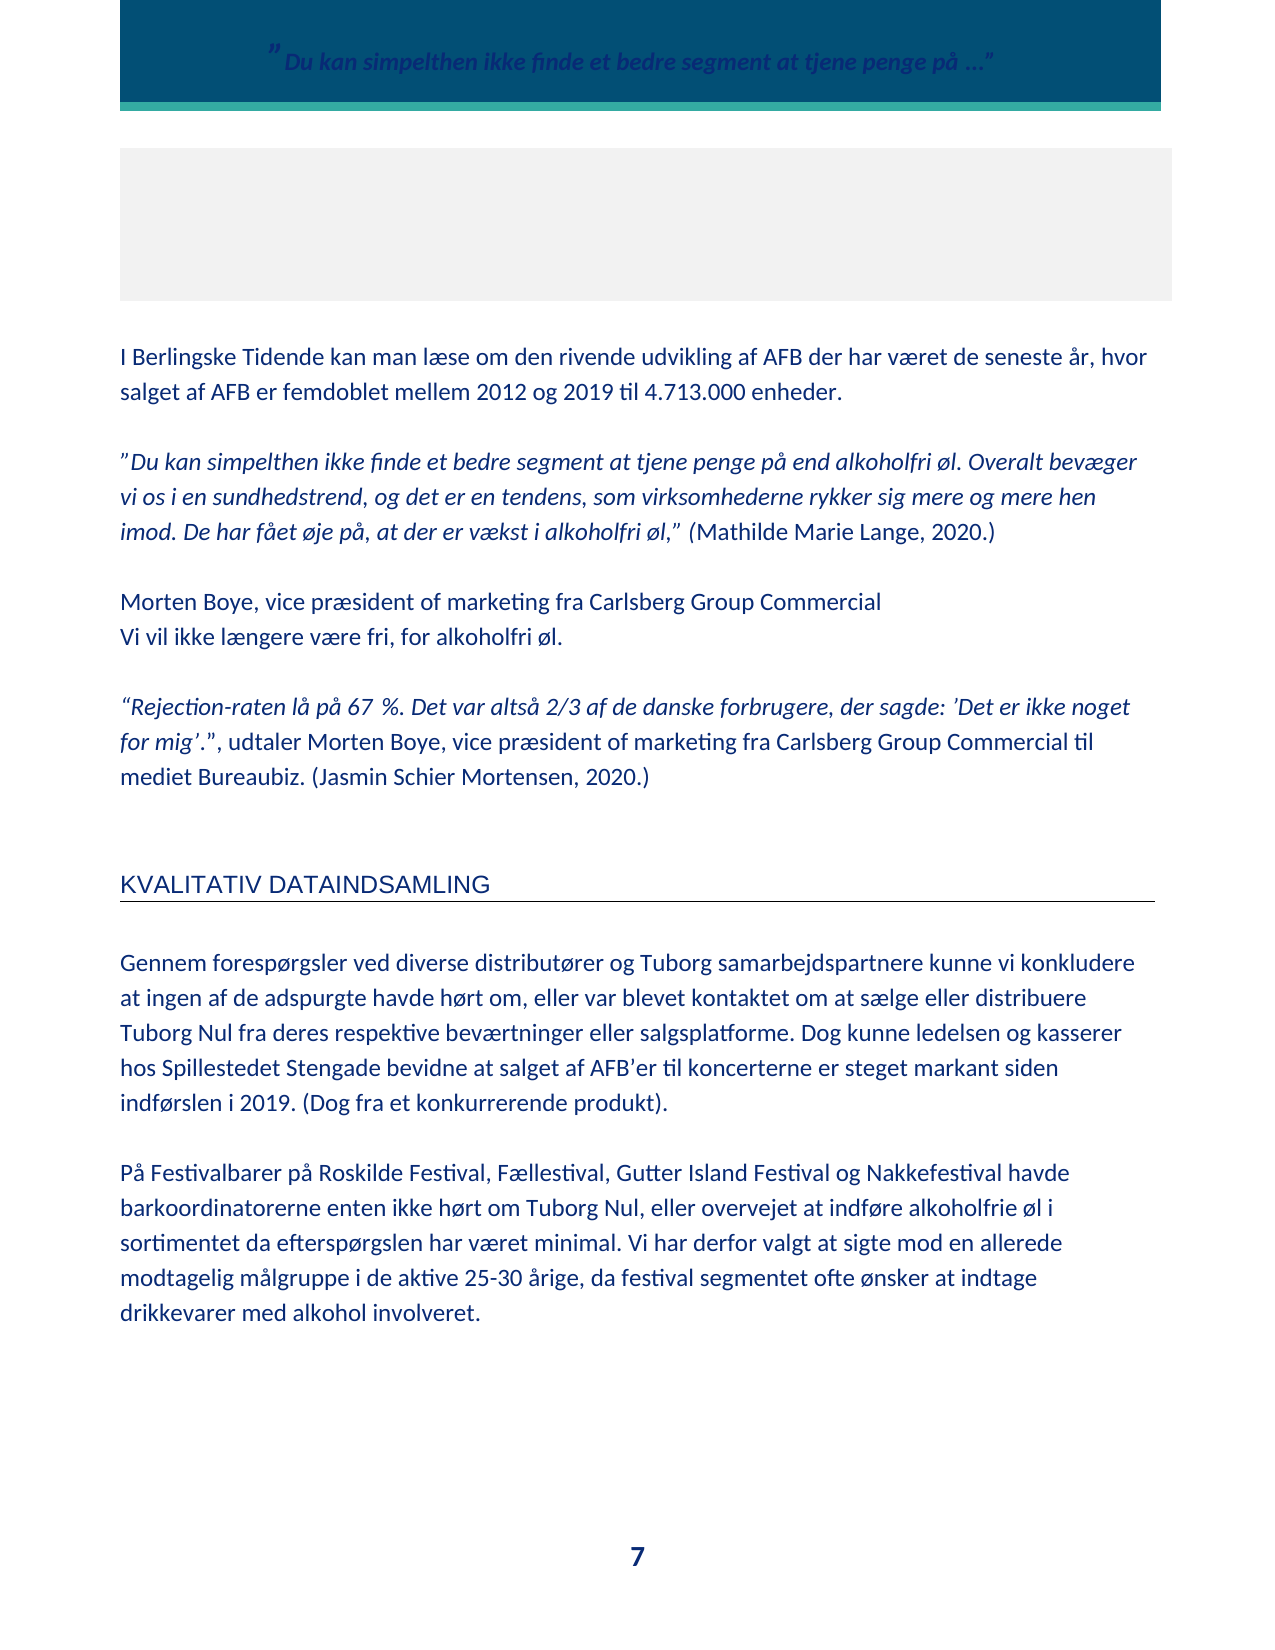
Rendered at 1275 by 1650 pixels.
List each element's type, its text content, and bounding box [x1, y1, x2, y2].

table_header [120, 148, 1172, 301]
text Morten Boye, vice præsident of marketing fra Carlsberg Group Commercial [120, 586, 1155, 616]
text På Festivalbarer på Roskilde Festival, Fællestival, Gutter Island Festival og Nakkefestival havde barkoordinatorerne enten ikke hørt om Tuborg Nul, eller overvejet at indføre alkoholfrie øl i sortimentet da efterspørgslen har været minimal. Vi har derfor valgt at sigte mod en allerede modtagelig målgruppe i de aktive 25-30 årige, da festival segmentet ofte ønsker at indtage drikkevarer med alkohol involveret. [120, 1157, 1155, 1328]
text ”Du kan simpelthen ikke finde et bedre segment at tjene penge på end alkoholfri øl. Overalt bevæger vi os i en sundhedstrend, og det er en tendens, som virksomhederne rykker sig mere og mere hen imod. De har fået øje på, at der er vækst i alkoholfri øl,” (Mathilde Marie Lange, 2020.) [120, 446, 1155, 546]
text I Berlingske Tidende kan man læse om den rivende udvikling af AFB der har været de seneste år, hvor salget af AFB er femdoblet mellem 2012 og 2019 til 4.713.000 enheder. [120, 341, 1155, 406]
text Gennem forespørgsler ved diverse distributører og Tuborg samarbejdspartnere kunne vi konkludere at ingen af de adspurgte havde hørt om, eller var blevet kontaktet om at sælge eller distribuere Tuborg Nul fra deres respektive beværtninger eller salgsplatforme. Dog kunne ledelsen og kasserer hos Spillestedet Stengade bevidne at salget af AFB’er til koncerterne er steget markant siden indførslen i 2019. (Dog fra et konkurrerende produkt). [120, 947, 1155, 1118]
text “Rejection-raten lå på 67 %. Det var altså 2/3 af de danske forbrugere, der sagde: ’Det er ikke noget for mig’.”, udtaler Morten Boye, vice præsident of marketing fra Carlsberg Group Commercial til mediet Bureaubiz. (Jasmin Schier Mortensen, 2020.) [120, 691, 1155, 791]
text Vi vil ikke længere være fri, for alkoholfri øl. [120, 621, 1155, 651]
subtitle KVALITATIV DATAINDSAMLING [120, 870, 1155, 901]
